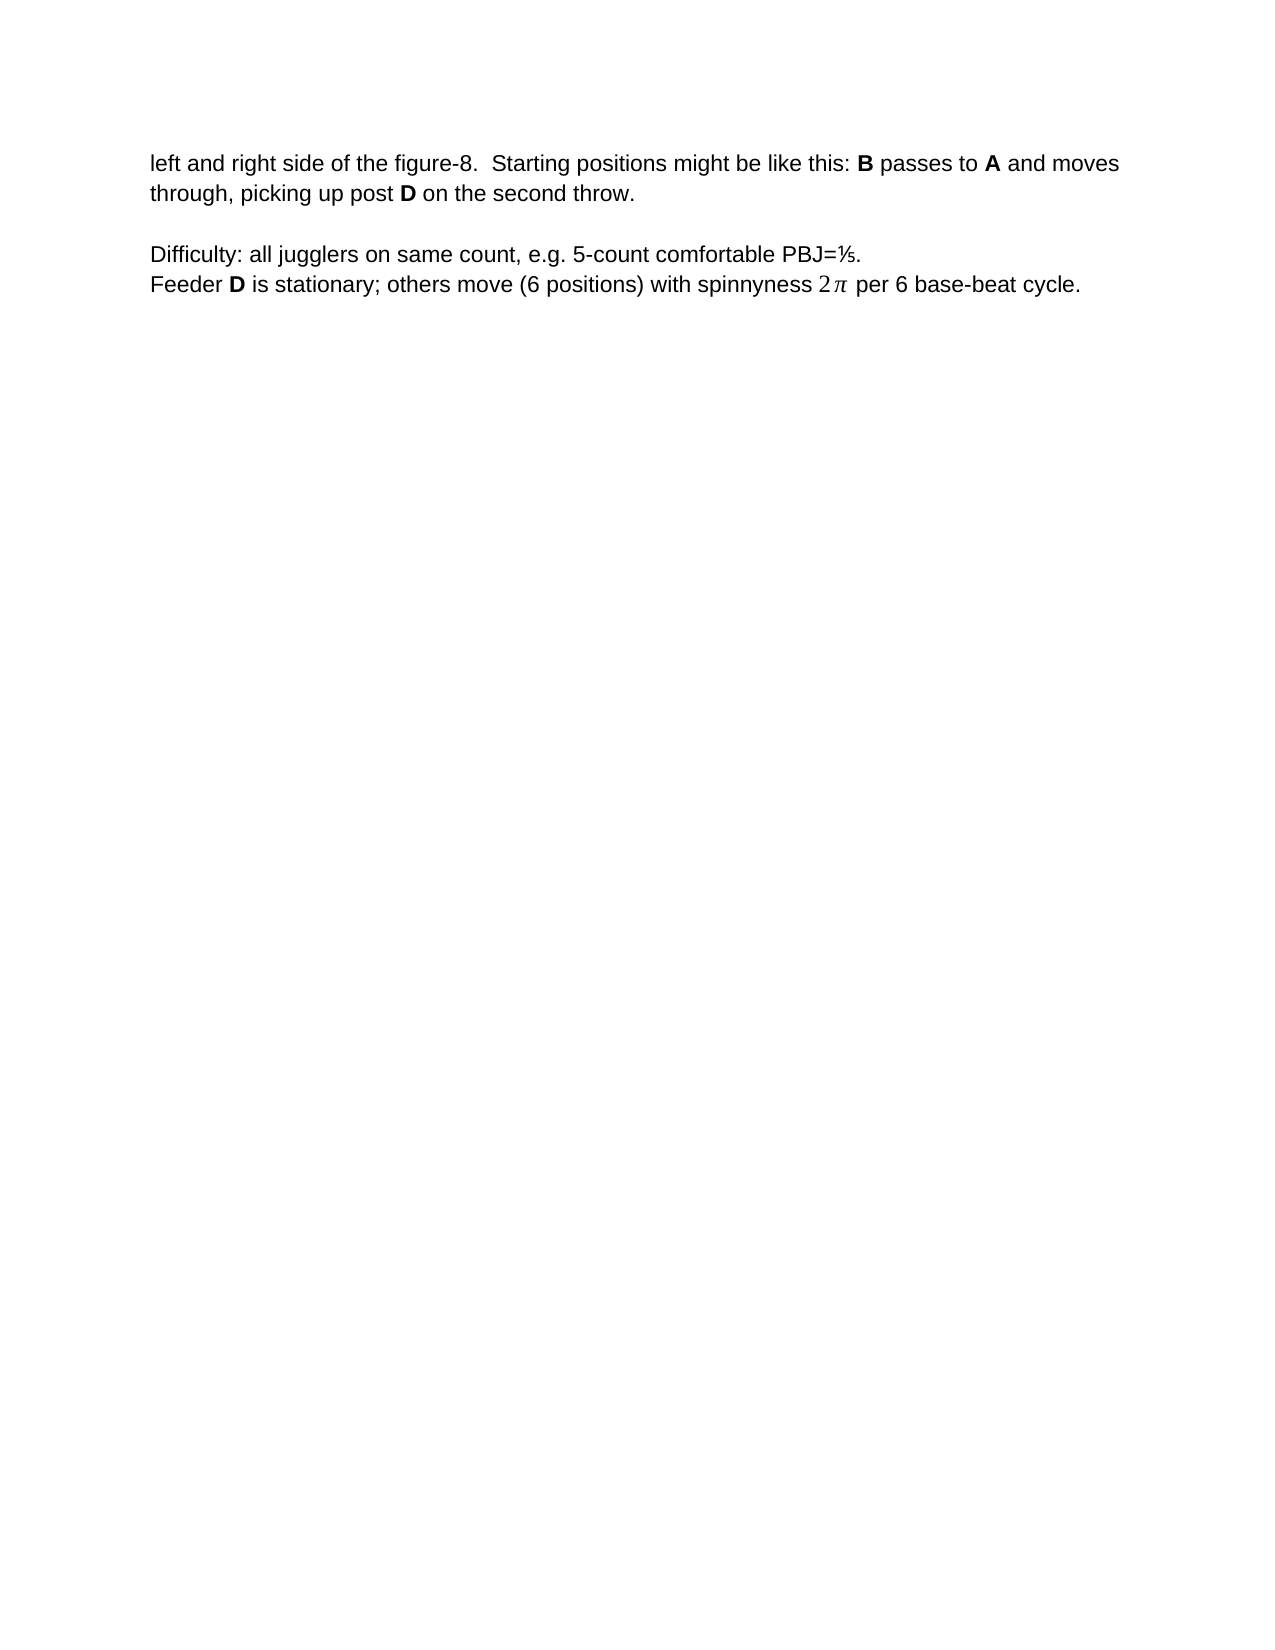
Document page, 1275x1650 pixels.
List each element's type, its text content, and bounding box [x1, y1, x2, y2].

text Feeder D is stationary; others move (6 positions) with spinnyness per 6 base-beat cycle. [150, 271, 1125, 298]
text Difficulty: all jugglers on same count, e.g. 5-count comfortable PBJ=⅕. [150, 210, 1125, 267]
